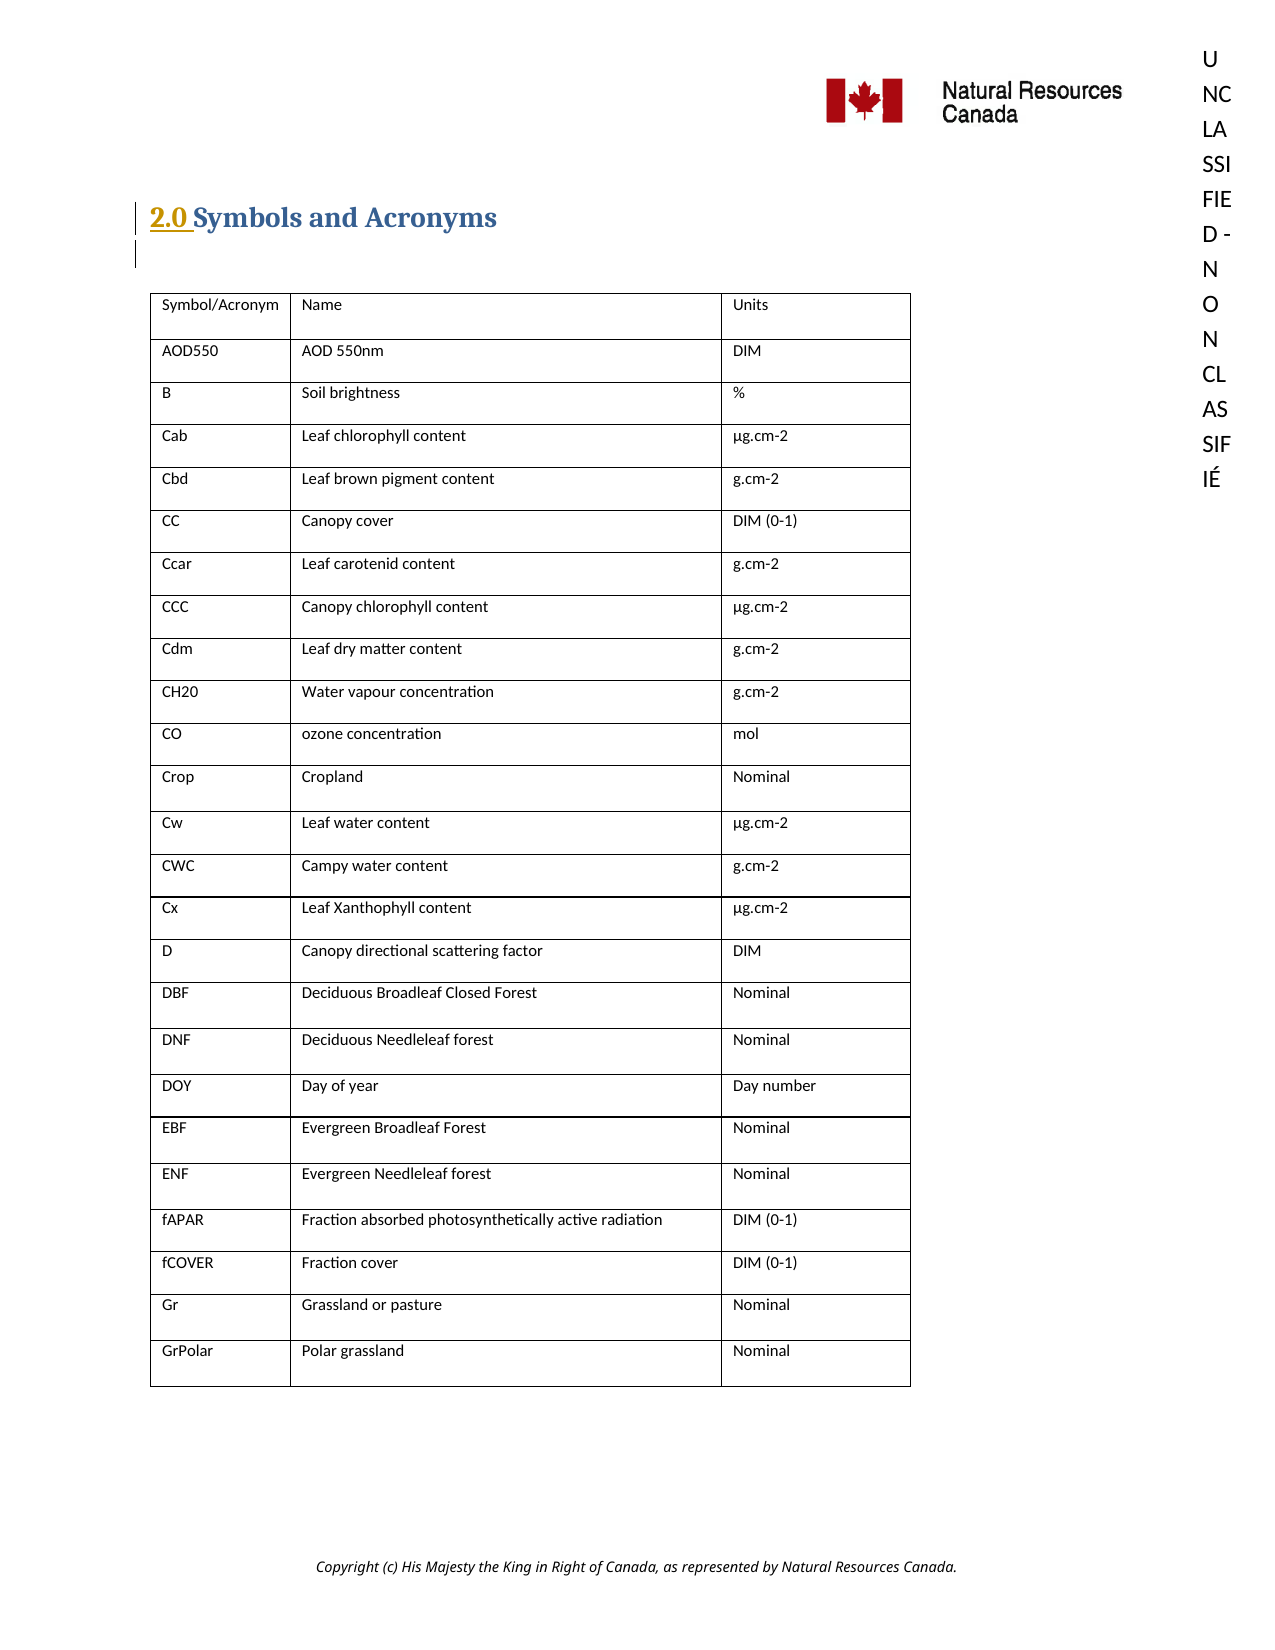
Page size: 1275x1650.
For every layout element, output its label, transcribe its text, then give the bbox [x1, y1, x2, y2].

table_cell g.cm-2 [722, 855, 910, 896]
table_cell Cw [151, 812, 290, 854]
table_cell mol [722, 724, 910, 765]
table_cell Nominal [722, 983, 910, 1028]
table_cell Nominal [722, 1295, 910, 1340]
table_cell Leaf Xanthophyll content [291, 898, 721, 939]
table_cell Fraction absorbed photosynthetically active radiation [291, 1210, 721, 1251]
table_cell Polar grassland [291, 1341, 721, 1386]
table_cell Cab [151, 425, 290, 467]
table_cell fAPAR [151, 1210, 290, 1251]
table_cell Grassland or pasture [291, 1295, 721, 1340]
table_cell DIM [722, 340, 910, 382]
table_cell DIM (0-1) [722, 1252, 910, 1294]
table_cell Cdm [151, 639, 290, 680]
table_cell Cx [151, 898, 290, 939]
table_cell Evergreen Broadleaf Forest [291, 1118, 721, 1162]
table_cell % [722, 383, 910, 424]
table_cell Nominal [722, 766, 910, 811]
table_cell g.cm-2 [722, 468, 910, 509]
table_cell Deciduous Needleleaf forest [291, 1029, 721, 1074]
table_cell Crop [151, 766, 290, 811]
table_cell AOD550 [151, 340, 290, 382]
table_cell ozone concentration [291, 724, 721, 765]
table_cell Cbd [151, 468, 290, 509]
table_cell ENF [151, 1164, 290, 1208]
table_cell AOD 550nm [291, 340, 721, 382]
table_cell Soil brightness [291, 383, 721, 424]
table_cell Day of year [291, 1075, 721, 1116]
table_cell Deciduous Broadleaf Closed Forest [291, 983, 721, 1028]
table_cell CWC [151, 855, 290, 896]
table_cell Nominal [722, 1118, 910, 1162]
table_cell Water vapour concentration [291, 681, 721, 723]
table_cell µg.cm-2 [722, 812, 910, 854]
table_cell CO [151, 724, 290, 765]
table_cell Leaf carotenid content [291, 553, 721, 595]
table_cell DNF [151, 1029, 290, 1074]
table_cell Leaf water content [291, 812, 721, 854]
table_cell Canopy cover [291, 511, 721, 552]
table_cell Canopy directional scattering factor [291, 940, 721, 982]
table_cell Nominal [722, 1341, 910, 1386]
table_header Symbol/Acronym [151, 294, 290, 339]
table_cell µg.cm-2 [722, 898, 910, 939]
subtitle Symbols and Acronyms [150, 202, 1125, 235]
table_header Name [291, 294, 721, 339]
table_cell DOY [151, 1075, 290, 1116]
table_cell B [151, 383, 290, 424]
table_cell Nominal [722, 1029, 910, 1074]
table_cell DBF [151, 983, 290, 1028]
table_cell g.cm-2 [722, 639, 910, 680]
table_cell Leaf brown pigment content [291, 468, 721, 509]
table_cell µg.cm-2 [722, 425, 910, 467]
table_cell D [151, 940, 290, 982]
table_cell Leaf dry matter content [291, 639, 721, 680]
table_cell CCC [151, 596, 290, 637]
table_cell Evergreen Needleleaf forest [291, 1164, 721, 1208]
table_cell CH20 [151, 681, 290, 723]
table_cell fCOVER [151, 1252, 290, 1294]
table_cell µg.cm-2 [722, 596, 910, 637]
table_cell Campy water content [291, 855, 721, 896]
table_cell Ccar [151, 553, 290, 595]
table_cell DIM (0-1) [722, 1210, 910, 1251]
table_cell EBF [151, 1118, 290, 1162]
table_cell DIM [722, 940, 910, 982]
table_cell Nominal [722, 1164, 910, 1208]
table_cell Gr [151, 1295, 290, 1340]
table_cell Day number [722, 1075, 910, 1116]
table_cell Cropland [291, 766, 721, 811]
table_cell g.cm-2 [722, 553, 910, 595]
table_cell Leaf chlorophyll content [291, 425, 721, 467]
table_cell DIM (0-1) [722, 511, 910, 552]
table_cell GrPolar [151, 1341, 290, 1386]
table_cell Fraction cover [291, 1252, 721, 1294]
table_header Units [722, 294, 910, 339]
table_cell Canopy chlorophyll content [291, 596, 721, 637]
table_cell g.cm-2 [722, 681, 910, 723]
picture [823, 73, 1125, 127]
table_cell CC [151, 511, 290, 552]
